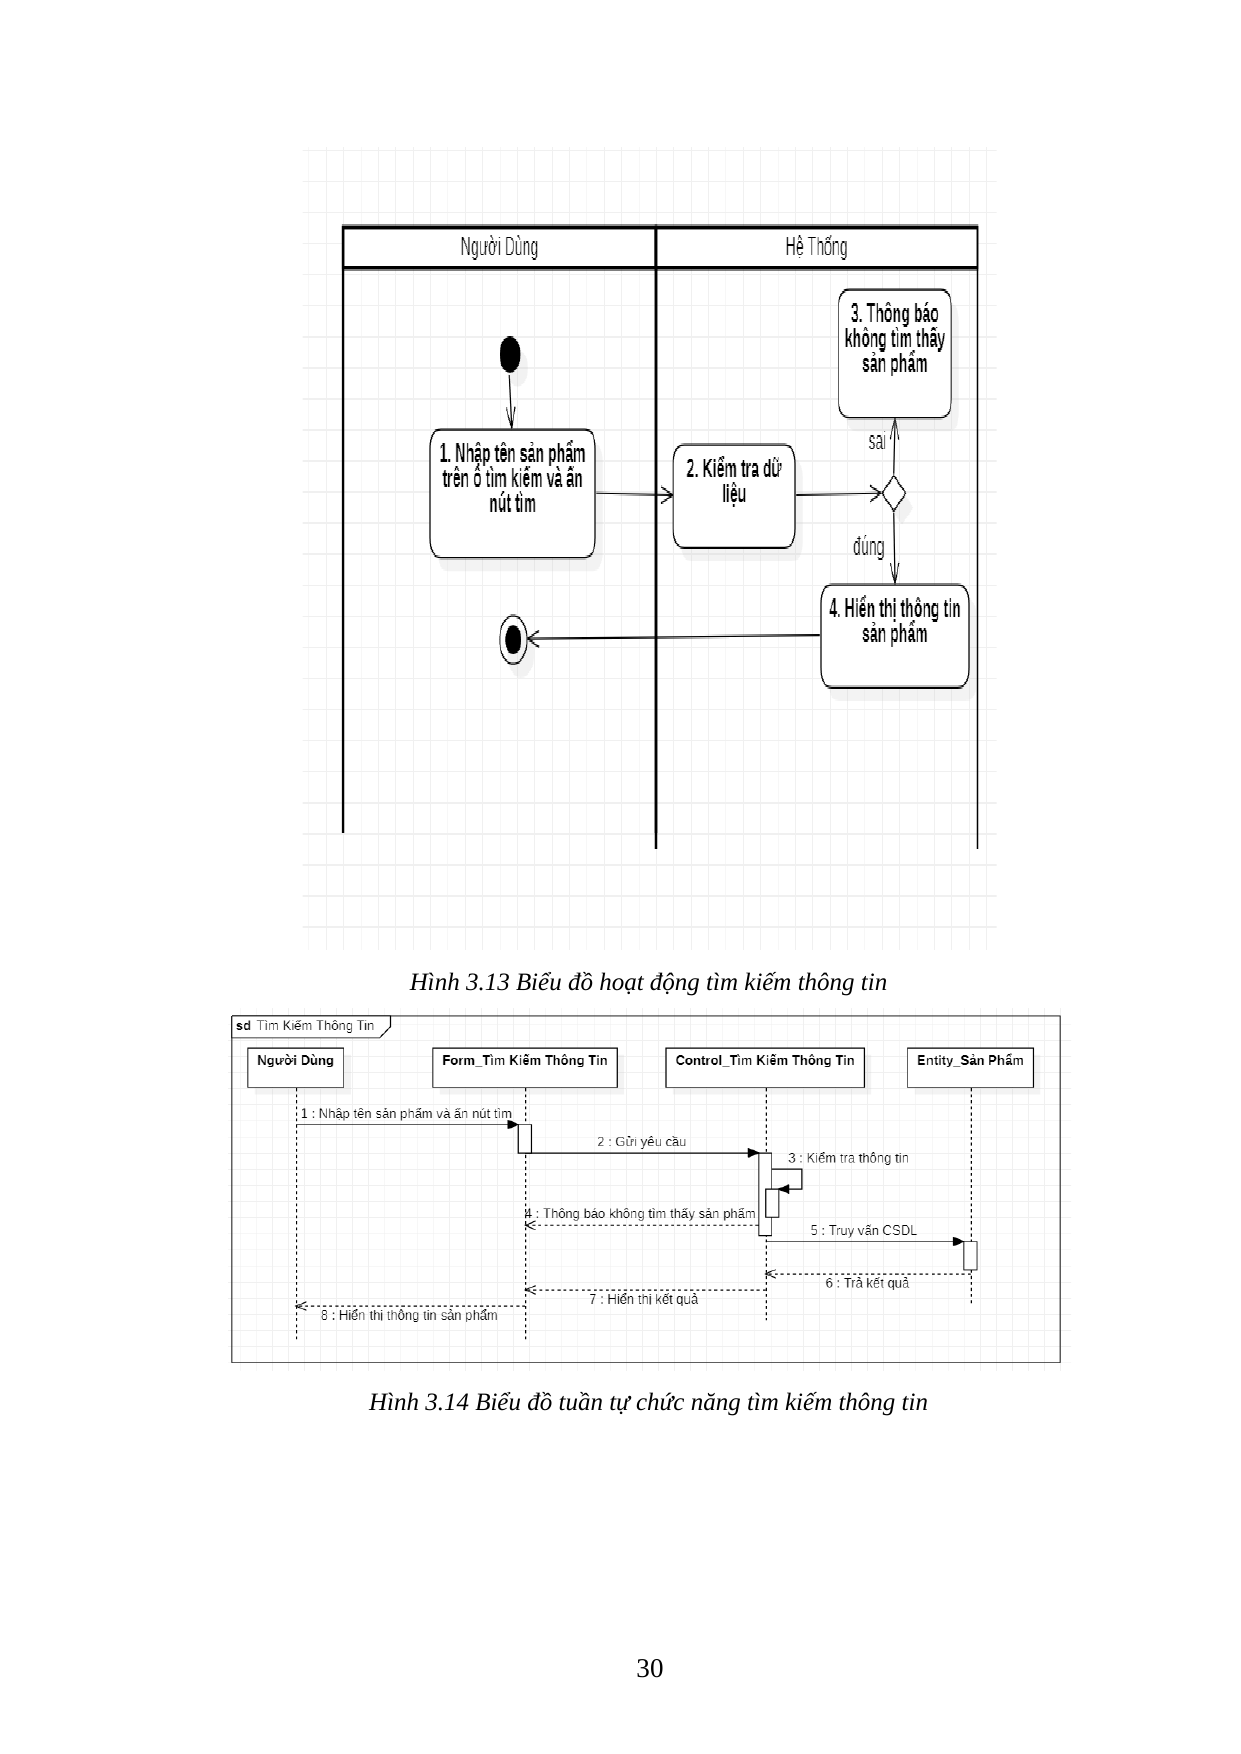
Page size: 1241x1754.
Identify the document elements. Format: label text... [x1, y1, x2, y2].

picture [302, 147, 997, 950]
picture [228, 1008, 1072, 1371]
